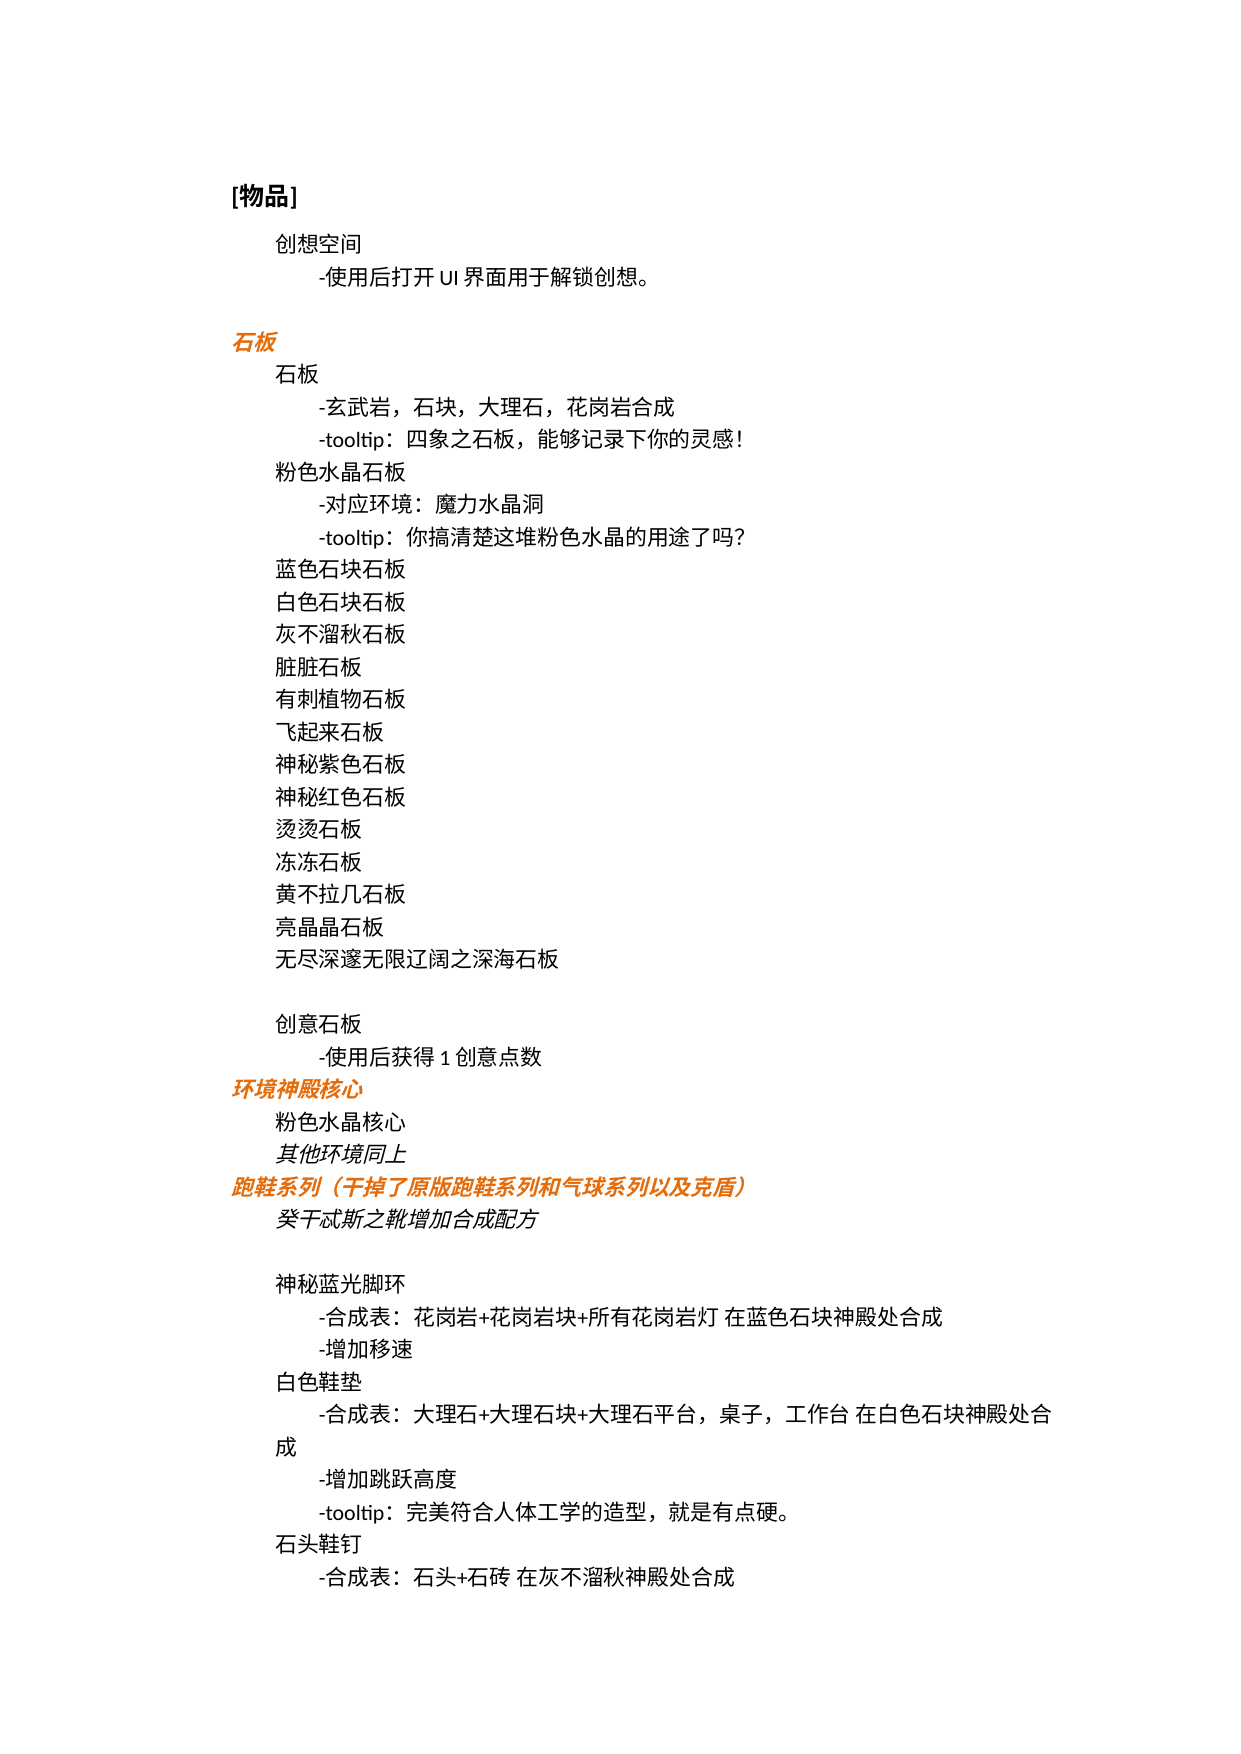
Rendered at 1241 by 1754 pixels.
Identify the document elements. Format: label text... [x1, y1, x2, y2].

text 石板 [231, 357, 1053, 389]
text -玄武岩，石块，大理石，花岗岩合成 [275, 389, 1053, 422]
text 粉色水晶石板 [231, 454, 1053, 487]
text 神秘紫色石板 [231, 747, 1053, 779]
text 石板 [187, 324, 1053, 357]
text 冻冻石板 [231, 844, 1053, 877]
text 石头鞋钉 [231, 1527, 1053, 1559]
text 其他环境同上 [231, 1137, 1053, 1169]
text -合成表：花岗岩+花岗岩块+所有花岗岩灯 在蓝色石块神殿处合成 [275, 1299, 1053, 1332]
text 环境神殿核心 [187, 1072, 1053, 1104]
text [物品] [187, 162, 1053, 227]
text 跑鞋系列（干掉了原版跑鞋系列和气球系列以及克盾） [187, 1169, 1053, 1202]
text 神秘蓝光脚环 [231, 1267, 1053, 1299]
text 蓝色石块石板 [231, 552, 1053, 584]
text 飞起来石板 [231, 714, 1053, 747]
text -合成表：大理石+大理石块+大理石平台，桌子，工作台 在白色石块神殿处合成 [275, 1397, 1053, 1462]
text 灰不溜秋石板 [231, 617, 1053, 649]
text 亮晶晶石板 [231, 909, 1053, 942]
text 粉色水晶核心 [231, 1104, 1053, 1137]
text 黄不拉几石板 [231, 877, 1053, 909]
text 神秘红色石板 [231, 779, 1053, 812]
text -合成表：石头+石砖 在灰不溜秋神殿处合成 [275, 1559, 1053, 1592]
text -增加移速 [275, 1332, 1053, 1364]
text -tooltip：你搞清楚这堆粉色水晶的用途了吗？ [275, 519, 1053, 552]
text 癸干忒斯之靴增加合成配方 [231, 1202, 1053, 1234]
text -使用后打开UI界面用于解锁创想。 [275, 259, 1053, 292]
text -tooltip：四象之石板，能够记录下你的灵感！ [275, 422, 1053, 454]
text 白色石块石板 [231, 584, 1053, 617]
text 白色鞋垫 [231, 1364, 1053, 1397]
text -tooltip：完美符合人体工学的造型，就是有点硬。 [275, 1494, 1053, 1527]
text 有刺植物石板 [231, 682, 1053, 714]
text 无尽深邃无限辽阔之深海石板 [231, 942, 1053, 974]
text 创意石板 [231, 1007, 1053, 1039]
text 脏脏石板 [231, 649, 1053, 682]
text -对应环境：魔力水晶洞 [275, 487, 1053, 519]
text 烫烫石板 [231, 812, 1053, 844]
text -使用后获得1创意点数 [275, 1039, 1053, 1072]
text 创想空间 [231, 227, 1053, 259]
text -增加跳跃高度 [275, 1462, 1053, 1494]
